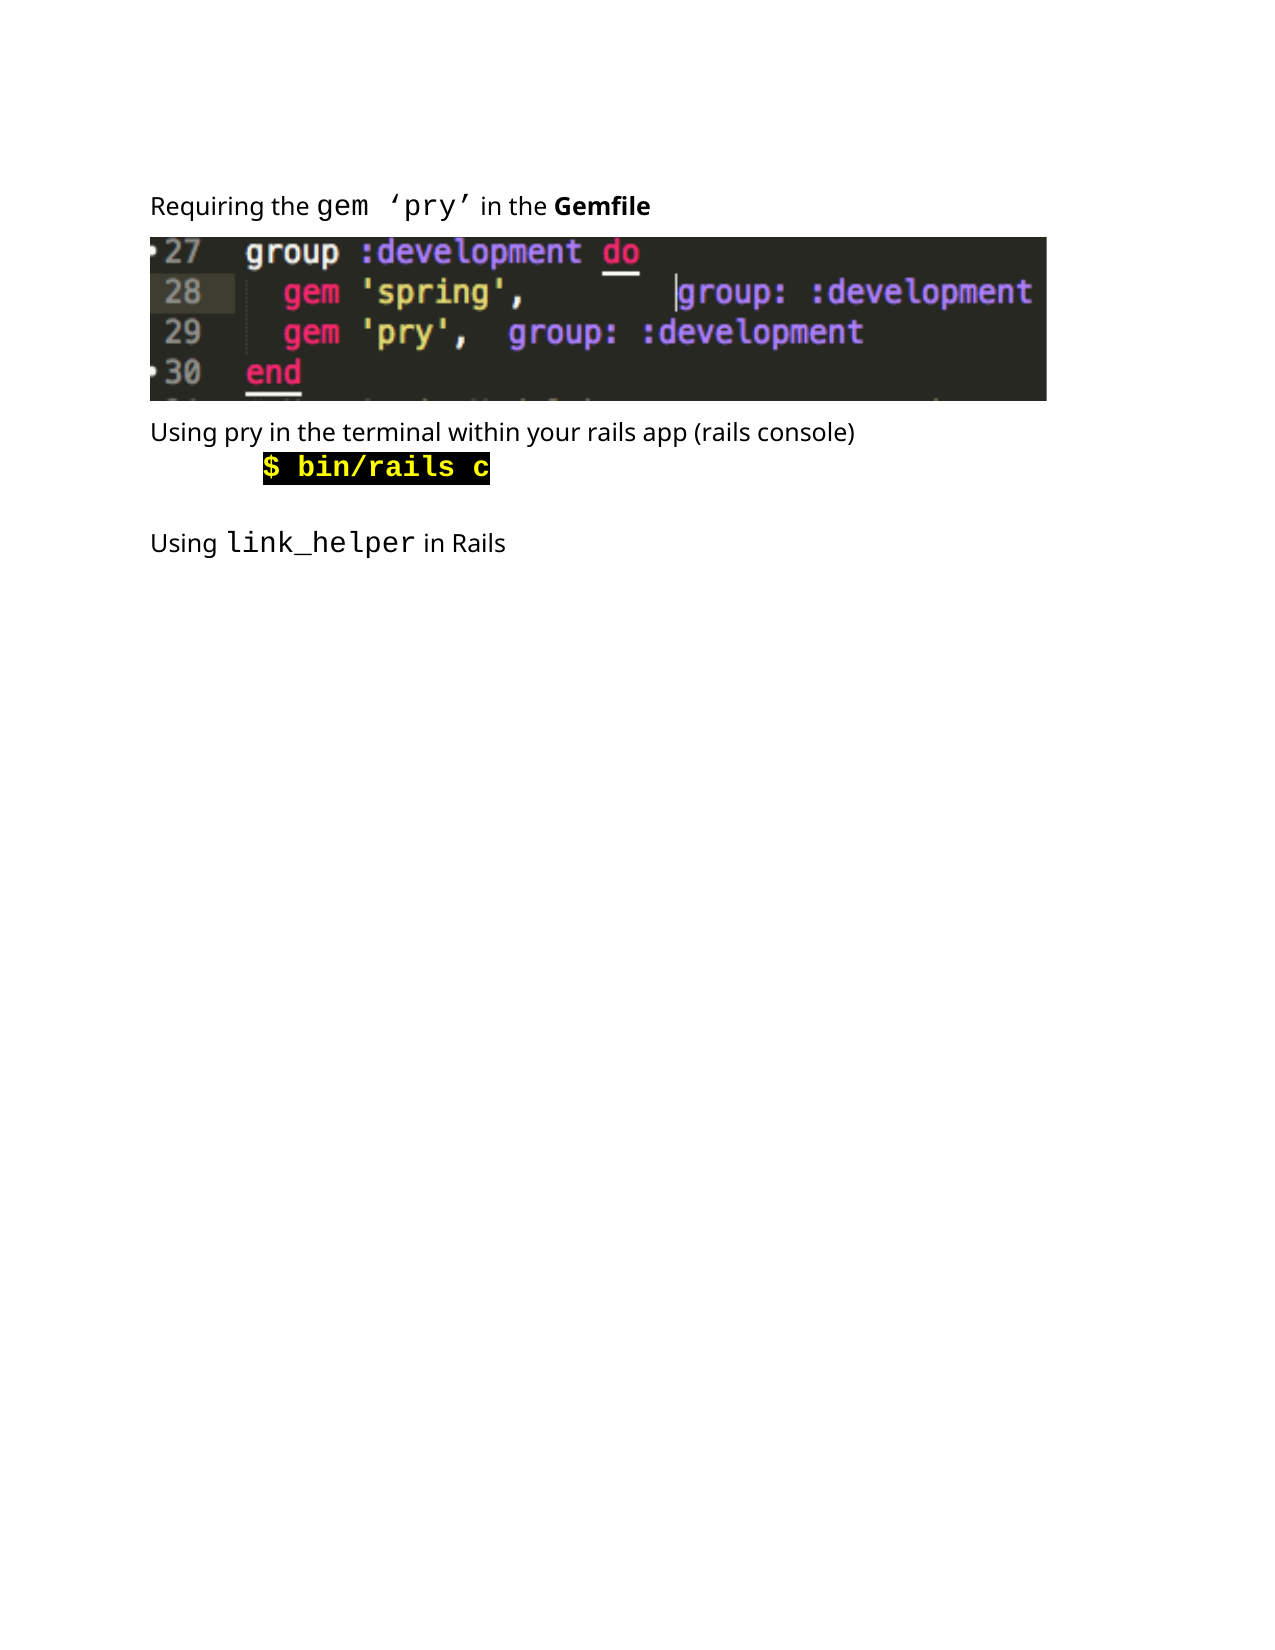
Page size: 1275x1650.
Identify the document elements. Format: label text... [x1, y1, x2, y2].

list $ bin/rails c [262, 450, 1125, 487]
text Using link_helper in Rails [150, 525, 1125, 562]
list Requiring the gem ‘pry’ in the Gemfile [150, 187, 1125, 225]
list Using pry in the terminal within your rails app (rails console) [150, 412, 1125, 450]
picture [150, 237, 1047, 401]
